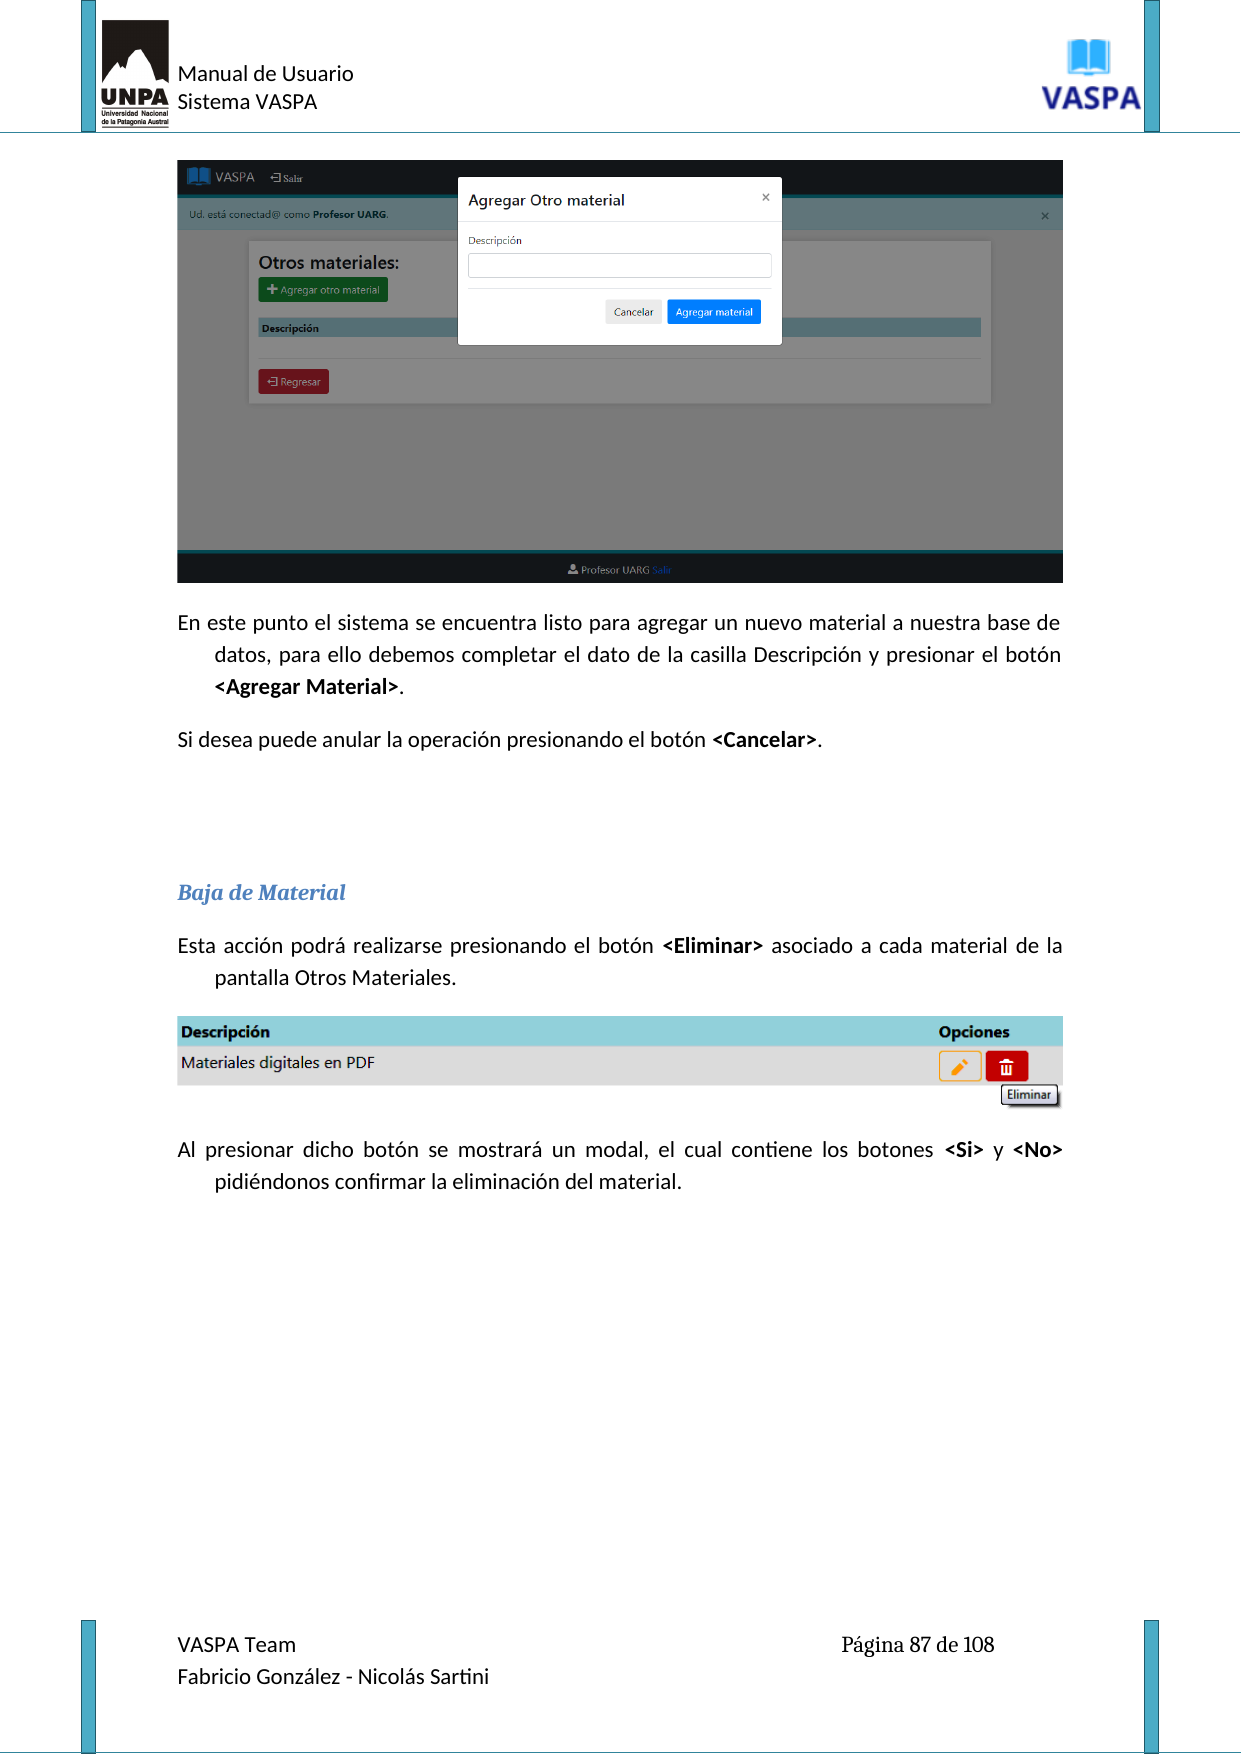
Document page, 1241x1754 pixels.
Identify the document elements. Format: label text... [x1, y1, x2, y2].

text Baja de Material [177, 880, 1063, 907]
picture [177, 160, 1063, 583]
picture [177, 1016, 1063, 1110]
picture [100, 18, 170, 129]
text En este punto el sistema se encuentra listo para agregar un nuevo material a nuestra base de datos, para ello debemos completar el dato de la casilla Descripción y presionar el botón <Agregar Material>. [177, 608, 1063, 700]
picture [1036, 19, 1146, 129]
text Esta acción podrá realizarse presionando el botón <Eliminar> asociado a cada material de la pantalla Otros Materiales. [177, 931, 1063, 991]
text Si desea puede anular la operación presionando el botón <Cancelar>. [177, 725, 1063, 753]
text Al presionar dicho botón se mostrará un modal, el cual contiene los botones <Si> y <No> pidiéndonos confirmar la eliminación del material. [177, 1135, 1063, 1195]
